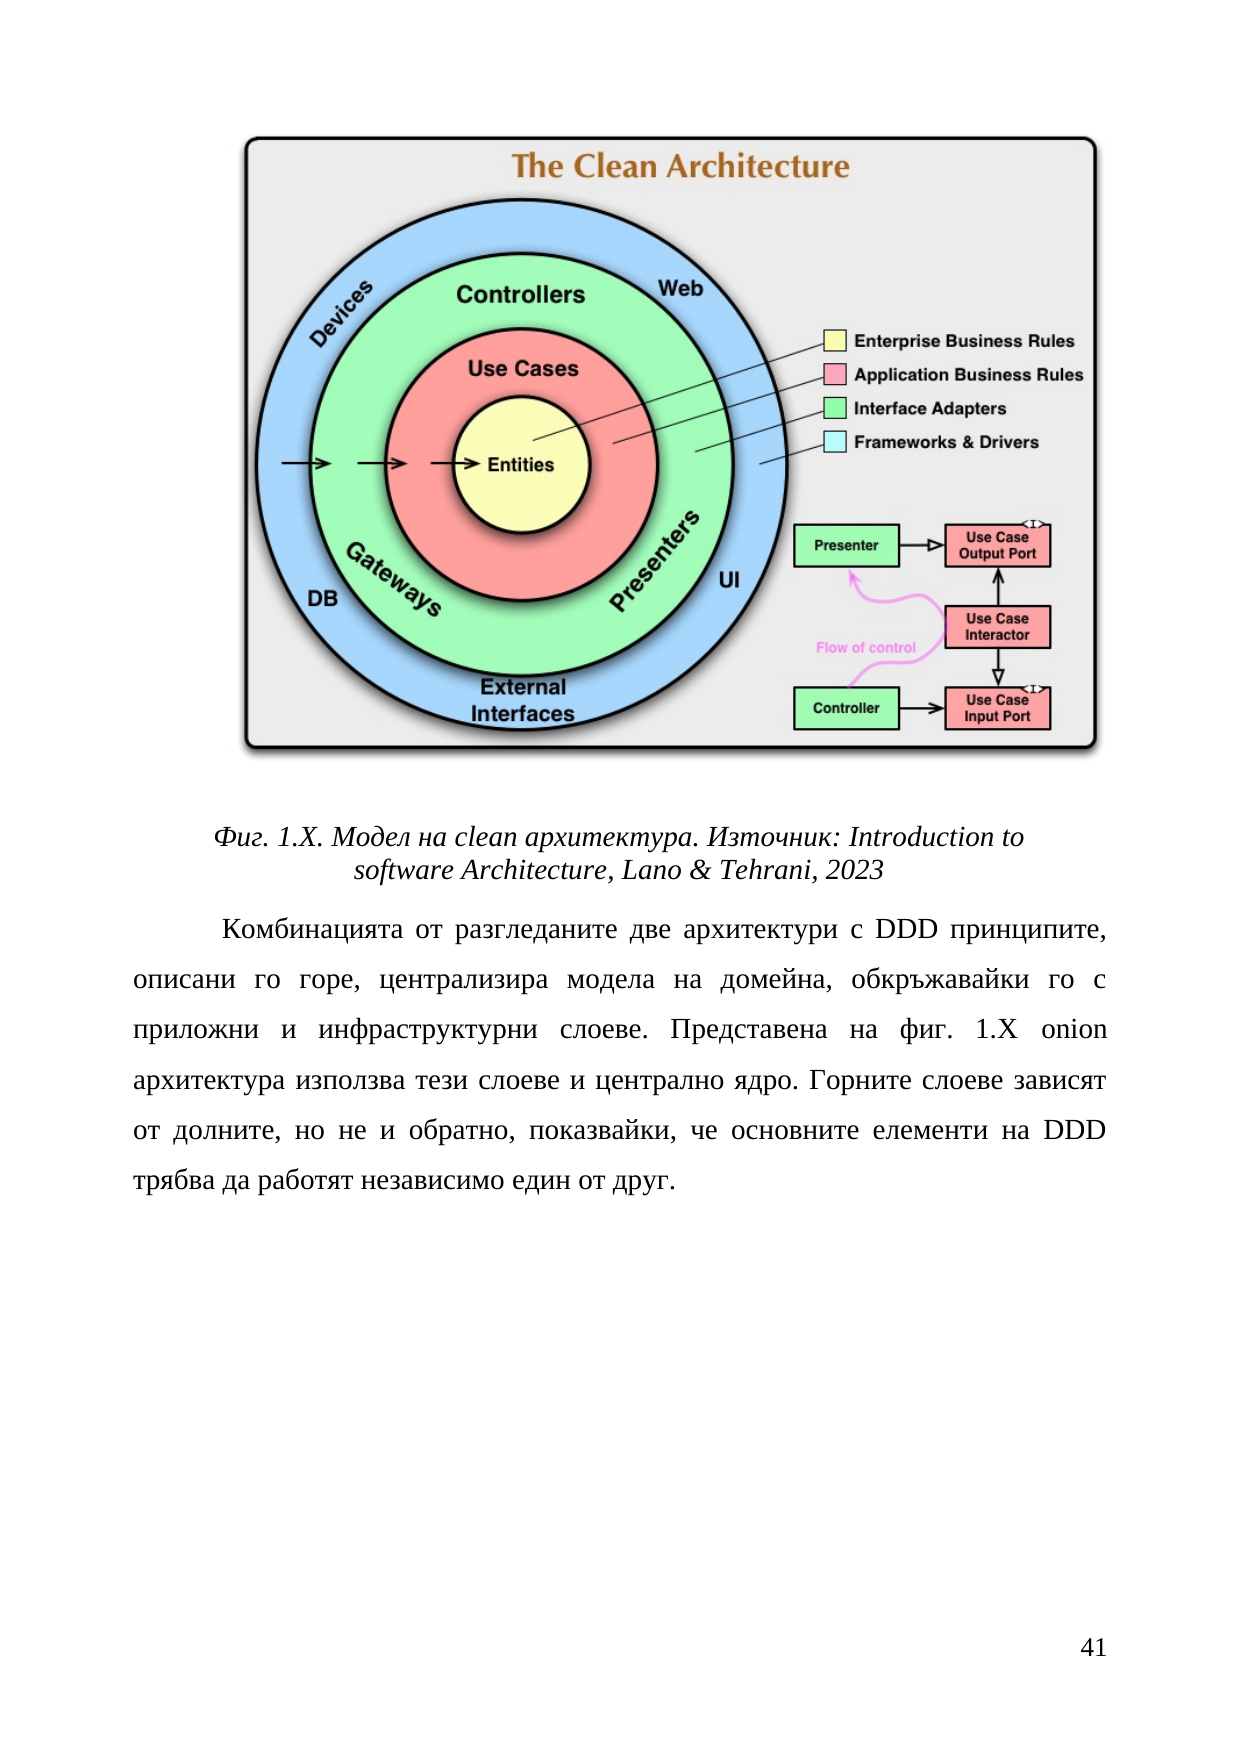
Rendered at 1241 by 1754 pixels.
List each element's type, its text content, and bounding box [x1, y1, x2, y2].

text Комбинацията от разгледаните две архитектури с DDD принципите, описани го горе, централизира модела на домейна, обкръжавайки го с приложни и инфраструктурни слоеве. Представена на фиг. 1.Х onion архитектура използва тези слоеве и централно ядро. Горните слоеве зависят от долните, но не и обратно, показвайки, че основните елементи на DDD трябва да работят независимо един от друг. [133, 911, 1107, 1196]
title Фиг. 1.Х. Модел на clean архитектурa. Източник: Introduction to software Architecture, Lano & Tehrani, 2023 [192, 819, 1048, 886]
picture [221, 118, 1119, 777]
